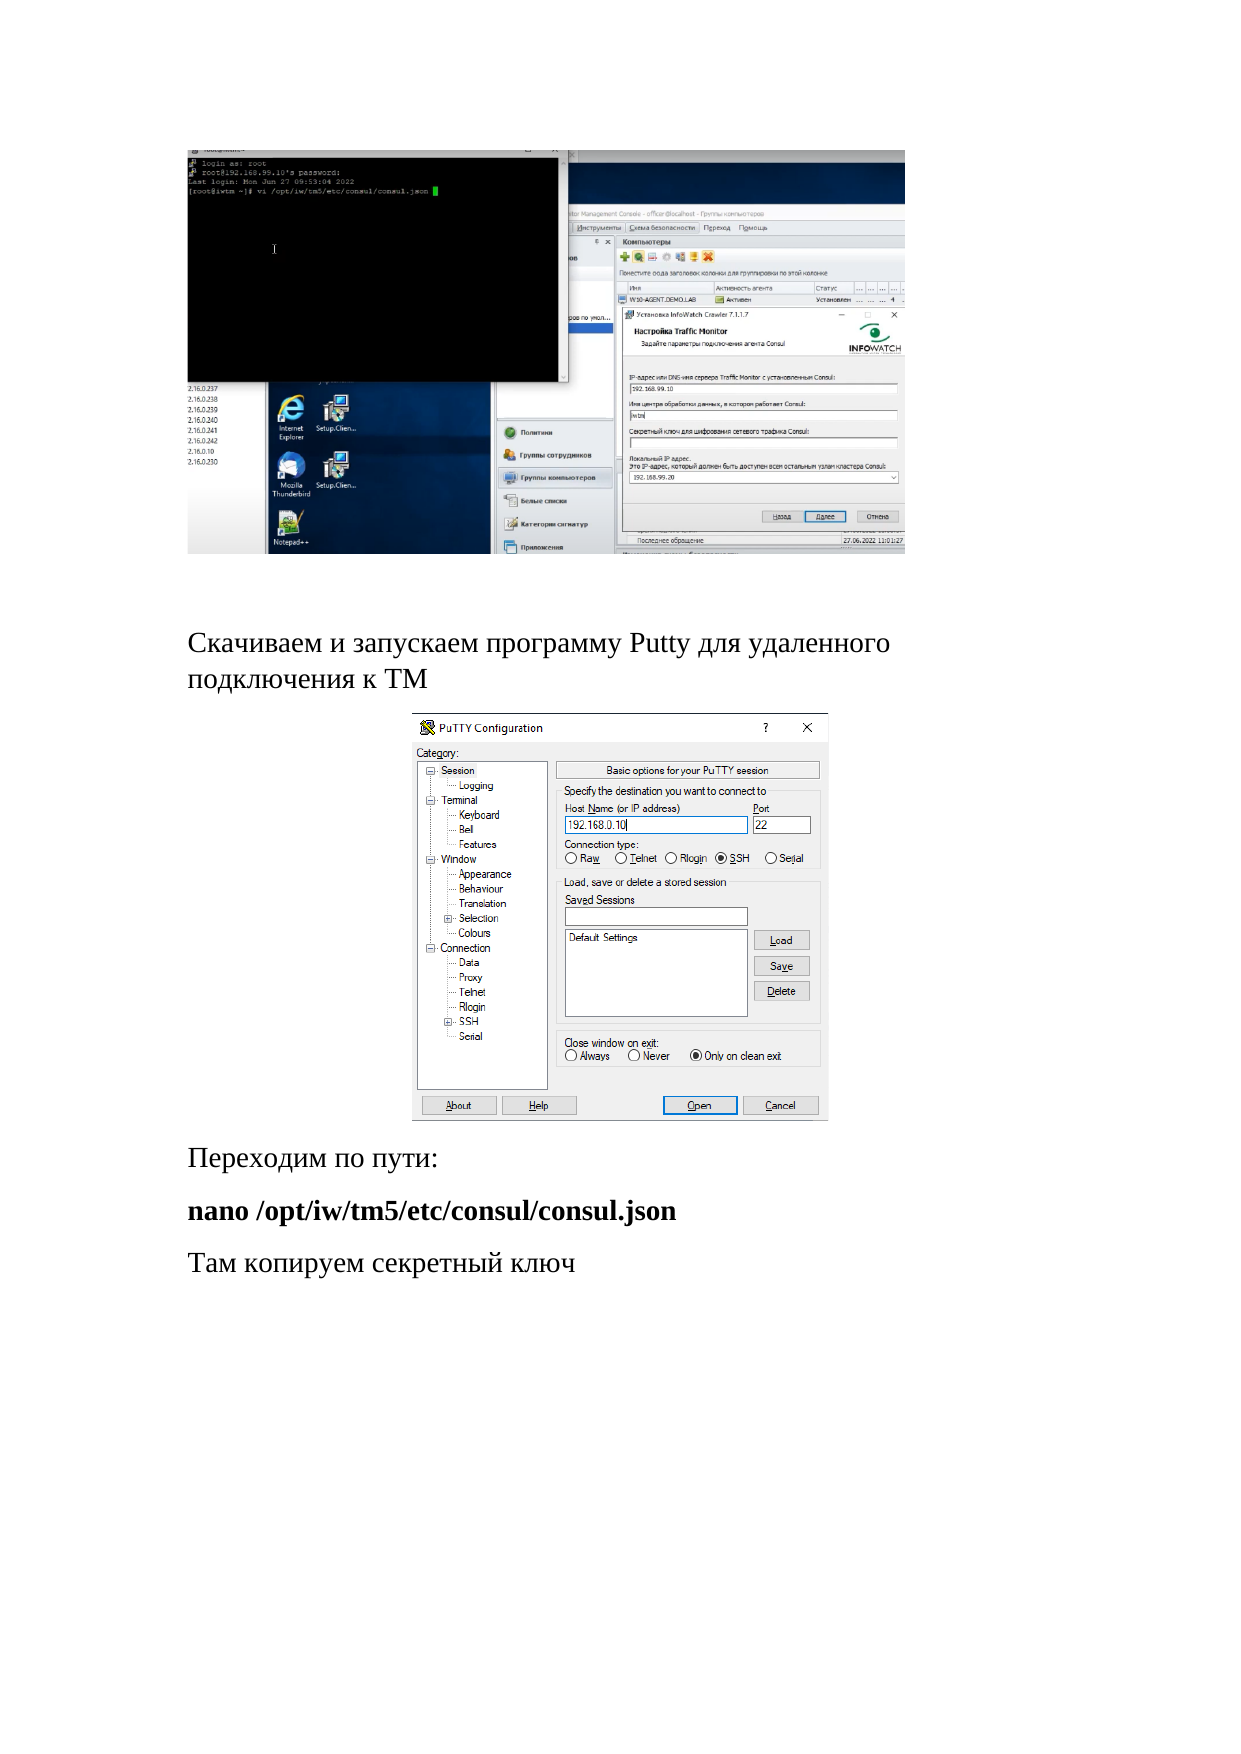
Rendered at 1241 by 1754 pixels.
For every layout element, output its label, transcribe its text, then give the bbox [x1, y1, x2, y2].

picture [412, 713, 829, 1121]
text Там копируем секретный ключ [187, 1245, 1053, 1279]
text Переходим по пути: [187, 1140, 1053, 1173]
text nano /opt/iw/tm5/etc/consul/consul.json [187, 1193, 1053, 1226]
picture [187, 150, 905, 554]
text Скачиваем и запускаем программу Putty для удаленного подключения к TM [187, 625, 1053, 694]
